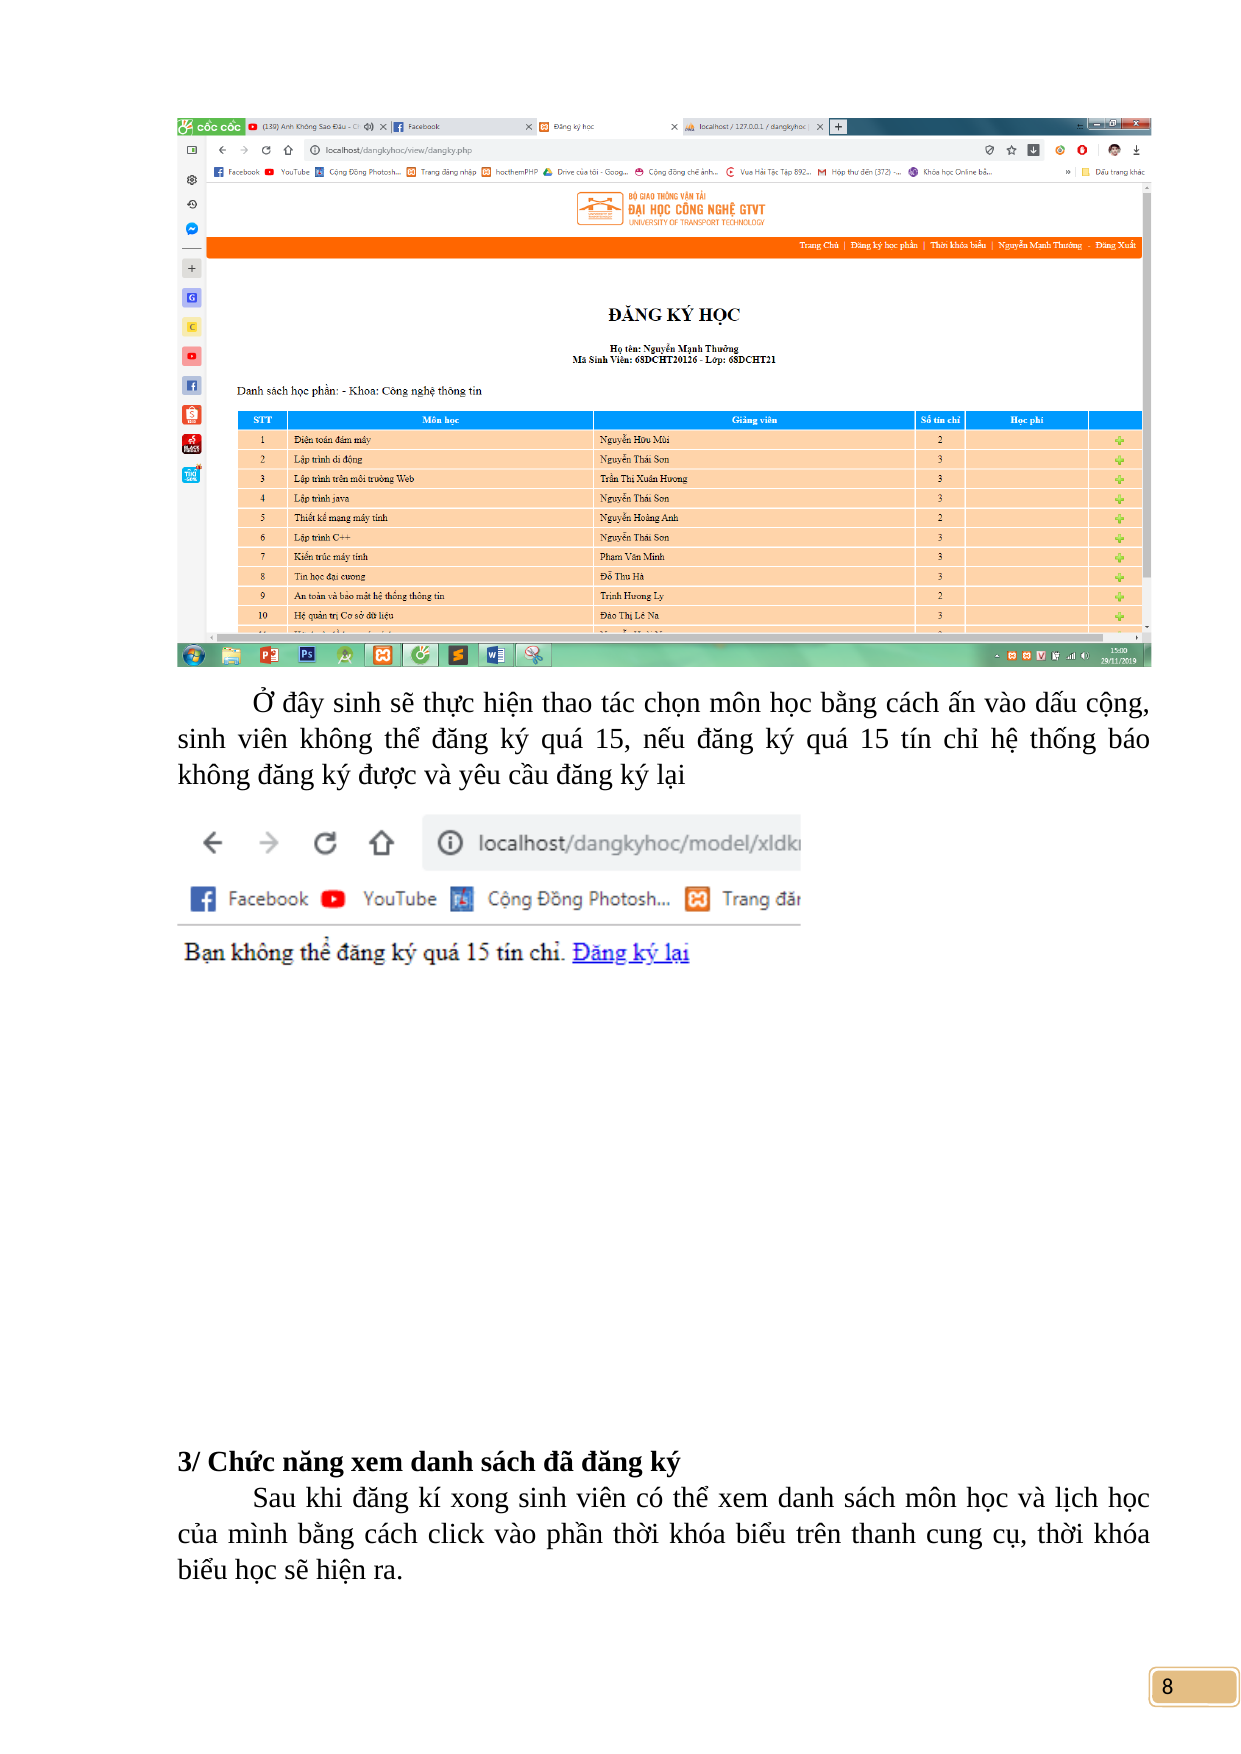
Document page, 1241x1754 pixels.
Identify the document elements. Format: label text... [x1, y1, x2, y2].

picture [177, 810, 801, 1056]
text Ở đây sinh sẽ thực hiện thao tác chọn môn học bằng cách ấn vào dấu cộng, sinh viên không thể đăng ký quá 15, nếu đăng ký quá 15 tín chỉ hệ thống báo không đăng ký được và yêu cầu đăng ký lại [177, 685, 1152, 791]
subtitle 3/ Chức năng xem danh sách đã đăng ký [177, 1444, 1152, 1478]
picture [177, 118, 1152, 667]
text Sau khi đăng kí xong sinh viên có thể xem danh sách môn học và lịch học của mình bằng cách click vào phần thời khóa biểu trên thanh cung cụ, thời khóa biểu học sẽ hiện ra. [177, 1480, 1152, 1586]
